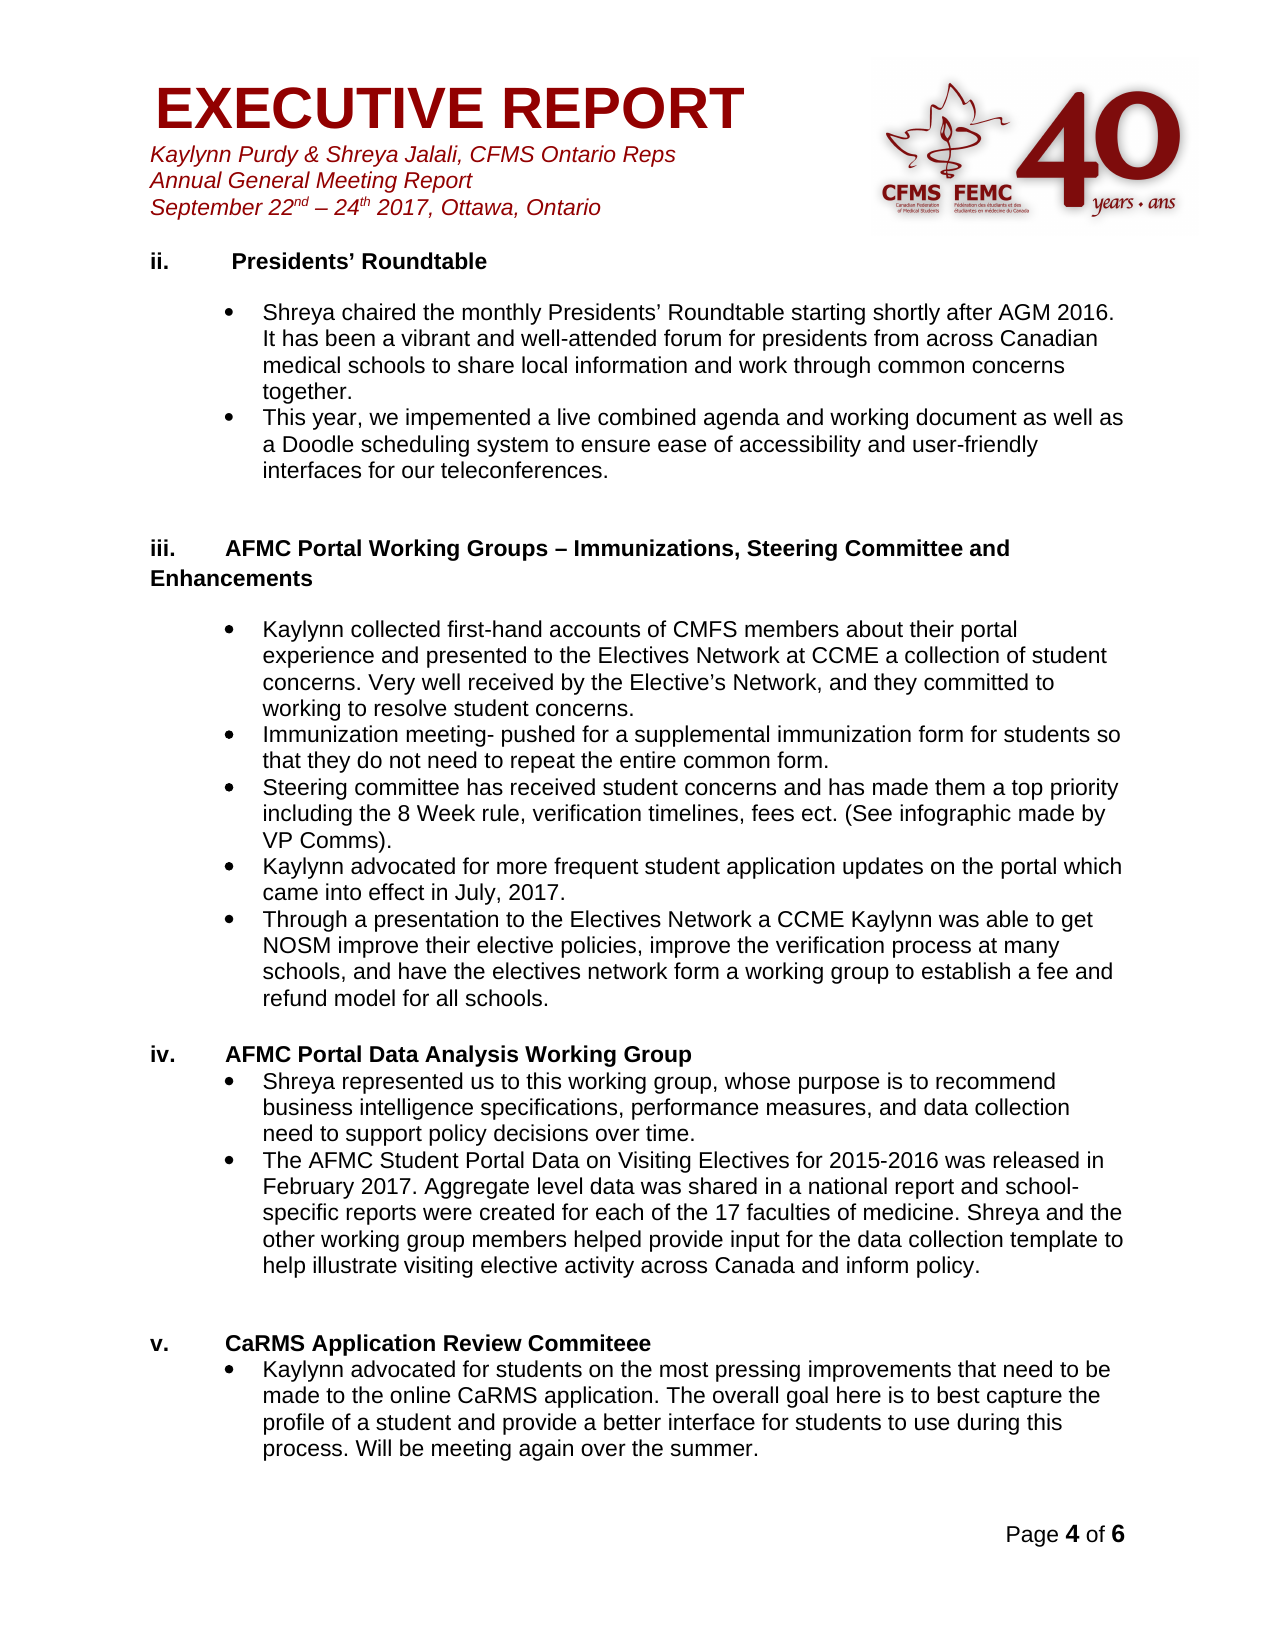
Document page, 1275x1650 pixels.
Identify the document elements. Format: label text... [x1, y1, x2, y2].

text iii. AFMC Portal Working Groups – Immunizations, Steering Committee and Enhancements [150, 534, 1125, 591]
text ii. Presidents’ Roundtable [150, 248, 1125, 274]
list Immunization meeting- pushed for a supplemental immunization form for students so that they do not need to repeat the entire common form. [225, 721, 1125, 774]
list Kaylynn advocated for more frequent student application updates on the portal which came into effect in July, 2017. [225, 853, 1125, 906]
list Shreya represented us to this working group, whose purpose is to recommend business intelligence specifications, performance measures, and data collection need to support policy decisions over time. [225, 1068, 1125, 1147]
picture [870, 57, 1199, 236]
list Steering committee has received student concerns and has made them a top priority including the 8 Week rule, verification timelines, fees ect. (See infographic made by VP Comms). [225, 774, 1125, 853]
list Through a presentation to the Electives Network a CCME Kaylynn was able to get NOSM improve their elective policies, improve the verification process at many schools, and have the electives network form a working group to establish a fee and refund model for all schools. [225, 906, 1125, 1011]
list CaRMS Application Review Commiteee [150, 1329, 1125, 1356]
list The AFMC Student Portal Data on Visiting Electives for 2015-2016 was released in February 2017. Aggregate level data was shared in a national report and school-specific reports were created for each of the 17 faculties of medicine. Shreya and the other working group members helped provide input for the data collection template to help illustrate visiting elective activity across Canada and inform policy. [225, 1147, 1125, 1278]
list Shreya chaired the monthly Presidents’ Roundtable starting shortly after AGM 2016. It has been a vibrant and well-attended forum for presidents from across Canadian medical schools to share local information and work through common concerns together. [225, 299, 1125, 404]
list AFMC Portal Data Analysis Working Group [150, 1041, 1125, 1068]
list Kaylynn advocated for students on the most pressing improvements that need to be made to the online CaRMS application. The overall goal here is to best capture the profile of a student and provide a better interface for students to use during this process. Will be meeting again over the summer. [225, 1356, 1125, 1461]
list Kaylynn collected first-hand accounts of CMFS members about their portal experience and presented to the Electives Network at CCME a collection of student concerns. Very well received by the Elective’s Network, and they committed to working to resolve student concerns. [225, 616, 1125, 721]
list This year, we impemented a live combined agenda and working document as well as a Doodle scheduling system to ensure ease of accessibility and user-friendly interfaces for our teleconferences. [225, 404, 1125, 483]
